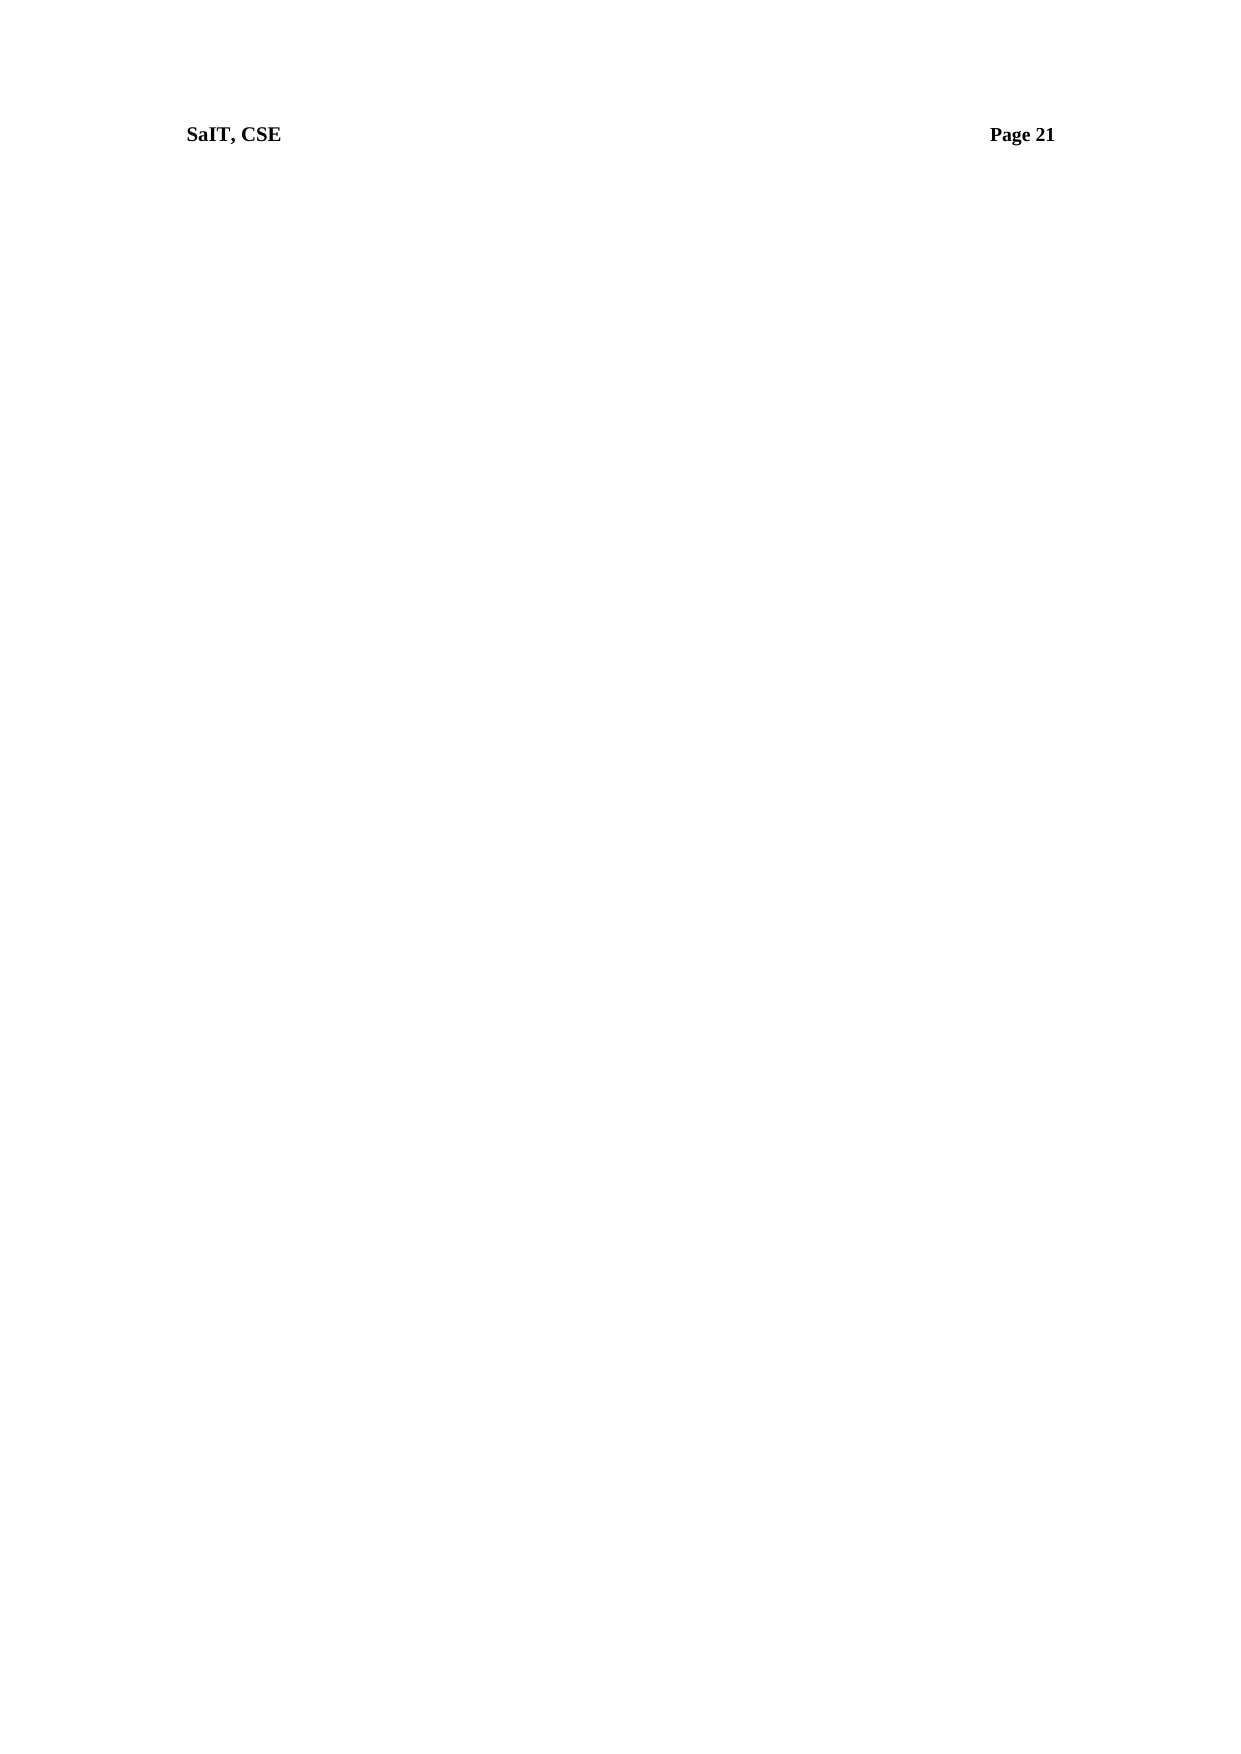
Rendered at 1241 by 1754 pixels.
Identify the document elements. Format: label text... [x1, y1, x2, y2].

text SaIT, CSE Page 21 [150, 122, 1090, 146]
